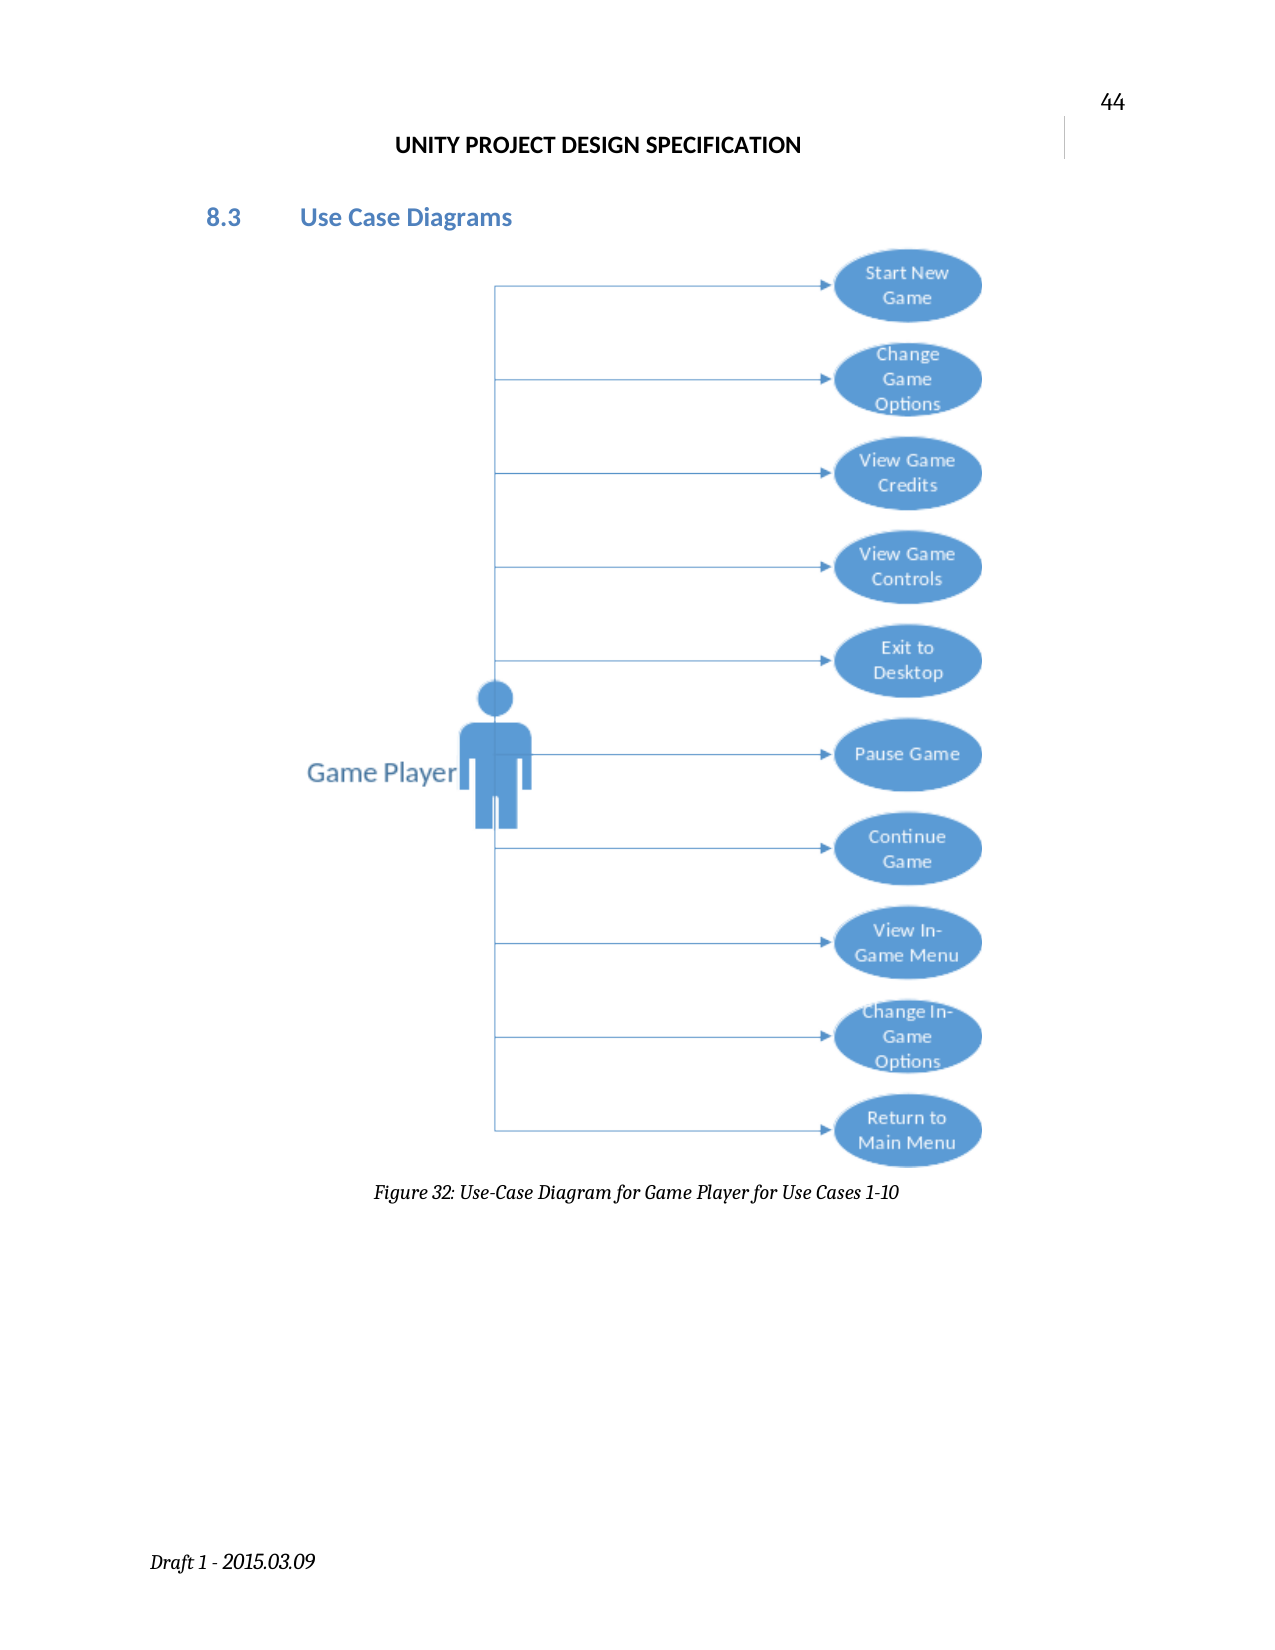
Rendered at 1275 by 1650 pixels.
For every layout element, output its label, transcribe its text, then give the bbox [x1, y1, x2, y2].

text Figure 32: Use-Case Diagram for Game Player for Use Cases 1-10 [150, 1180, 1125, 1204]
subtitle Use Case Diagrams [206, 201, 1125, 233]
